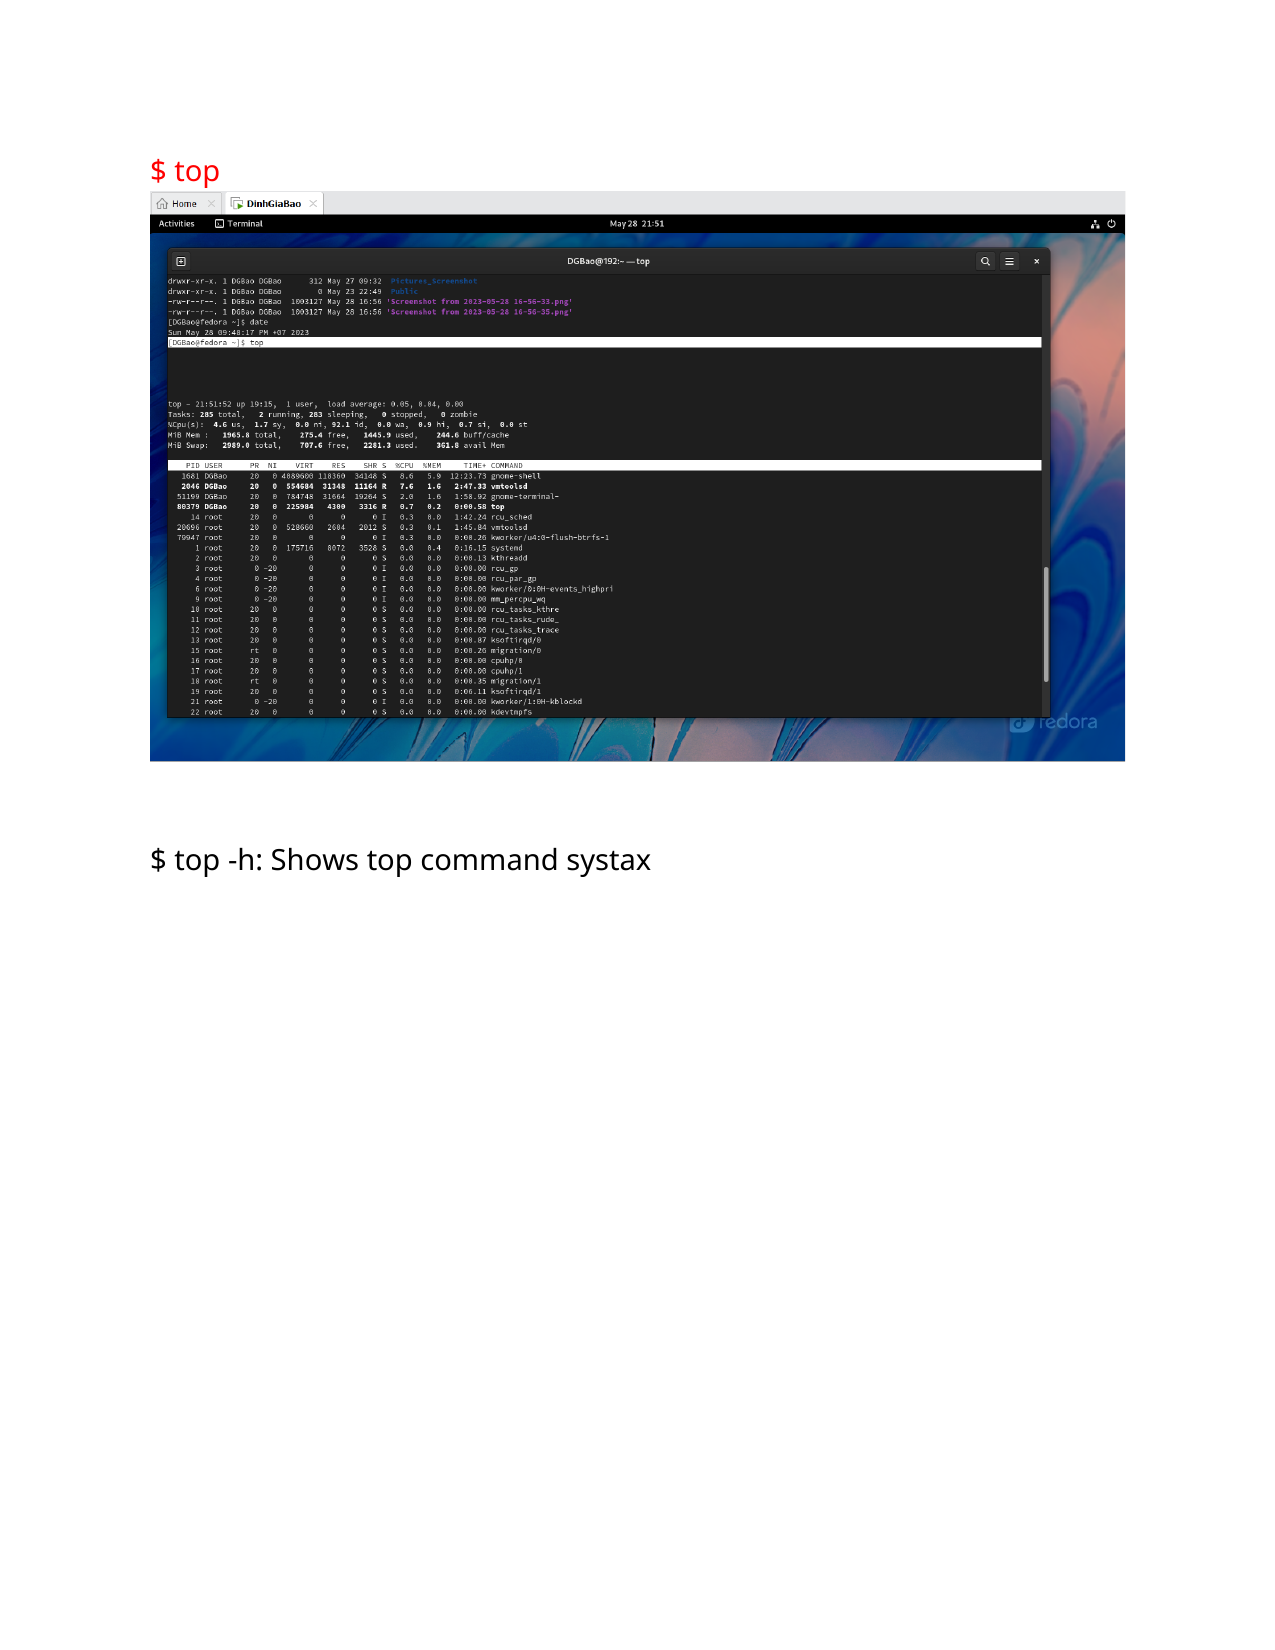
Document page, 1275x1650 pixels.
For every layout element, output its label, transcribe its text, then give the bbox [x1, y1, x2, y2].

text $ top [150, 150, 1125, 191]
picture [150, 191, 1125, 762]
picture [433, 746, 438, 754]
text $ top -h: Shows top command systax [150, 839, 1125, 879]
